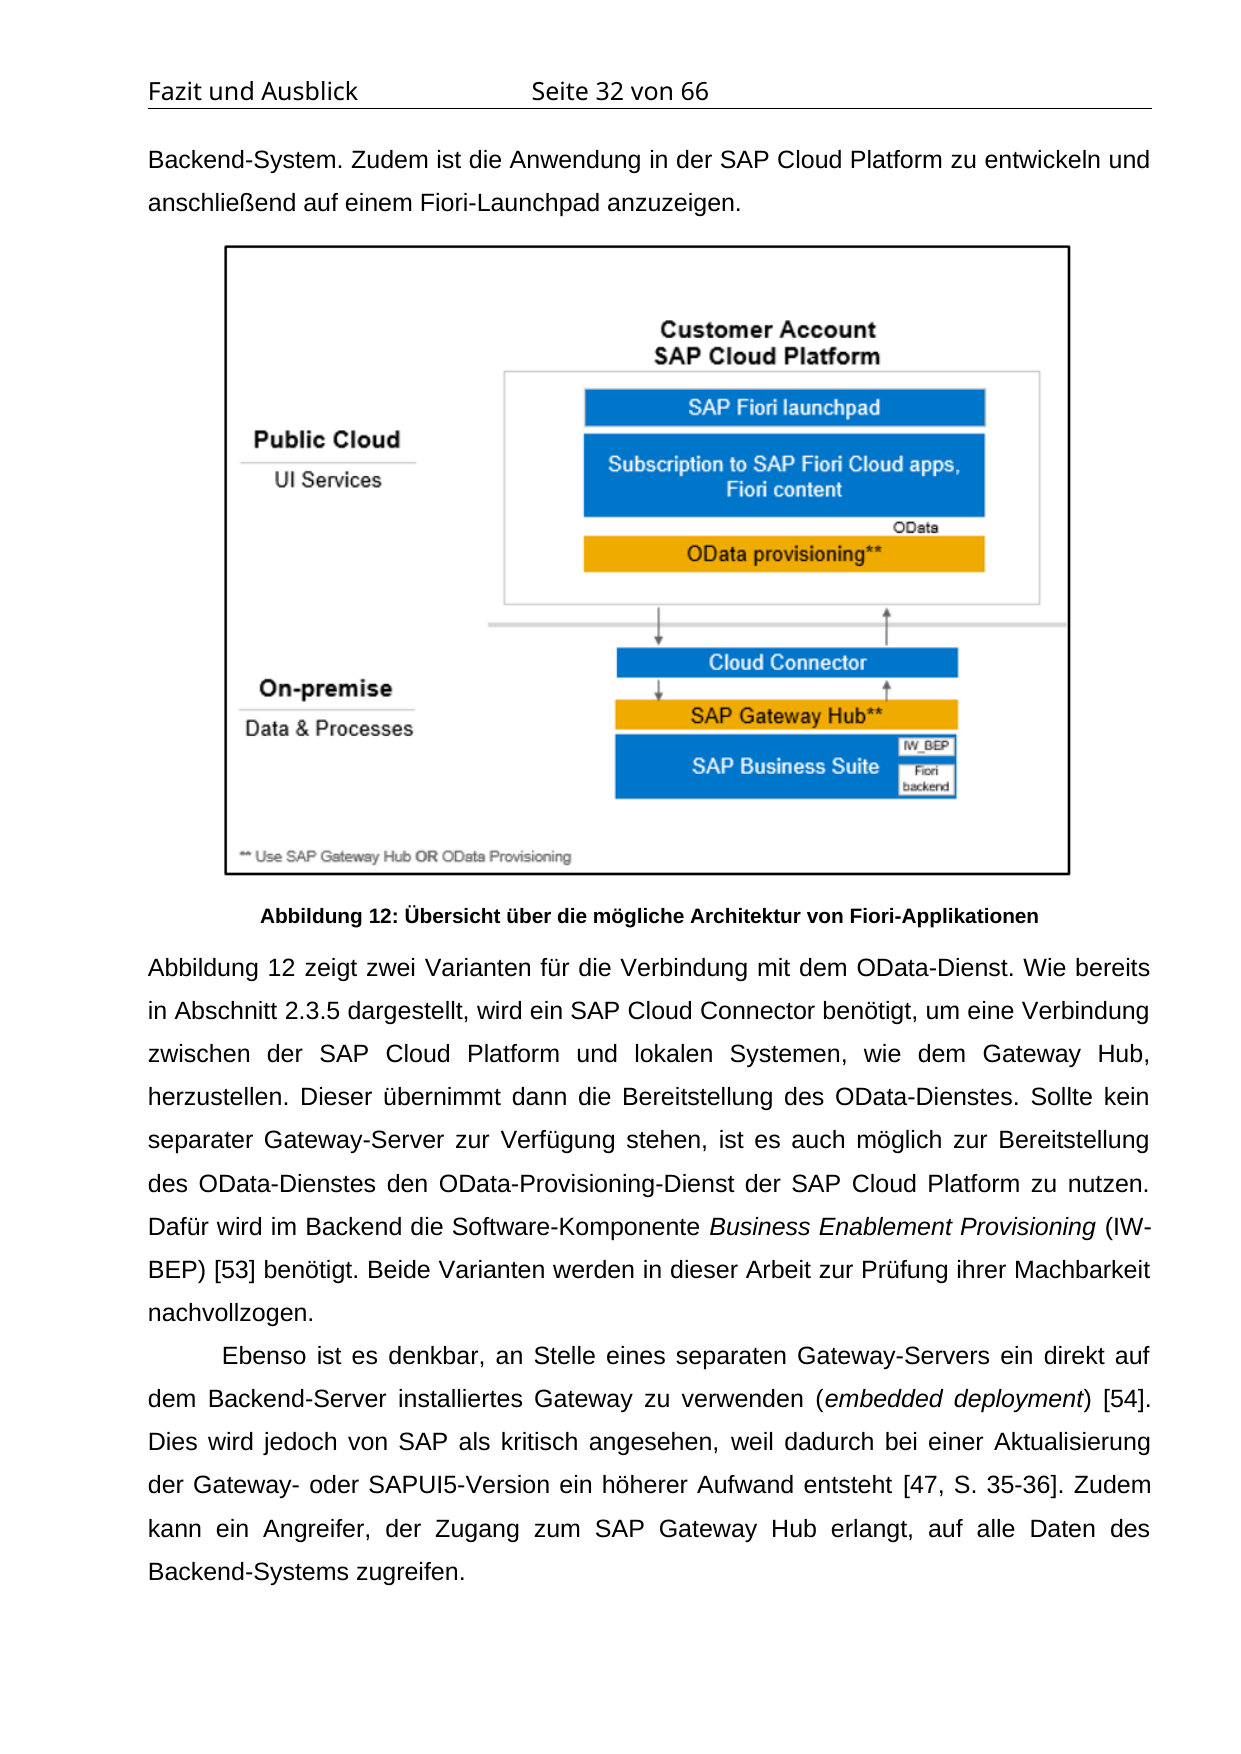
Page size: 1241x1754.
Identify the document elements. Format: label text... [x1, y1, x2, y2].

picture [222, 243, 1078, 878]
text Ebenso ist es denkbar, an Stelle eines separaten Gateway-Servers ein direkt auf dem Backend-Server installiertes Gateway zu verwenden (embedded deployment) . Dies wird jedoch von SAP als kritisch angesehen, weil dadurch bei einer Aktualisierung der Gateway- oder SAPUI5-Version ein höherer Aufwand entsteht . Zudem kann ein Angreifer, der Zugang zum SAP Gateway Hub erlangt, auf alle Daten des Backend-Systems zugreifen. [148, 1341, 1152, 1585]
text Abbildung 12 zeigt zwei Varianten für die Verbindung mit dem OData-Dienst. Wie bereits in Abschnitt 2.3.5 dargestellt, wird ein SAP Cloud Connector benötigt, um eine Verbindung zwischen der SAP Cloud Platform und lokalen Systemen, wie dem Gateway Hub, herzustellen. Dieser übernimmt dann die Bereitstellung des OData-Dienstes. Sollte kein separater Gateway-Server zur Verfügung stehen, ist es auch möglich zur Bereitstellung des OData-Dienstes den OData-Provisioning-Dienst der SAP Cloud Platform zu nutzen. Dafür wird im Backend die Software-Komponente Business Enablement Provisioning (IW-BEP) benötigt. Beide Varianten werden in dieser Arbeit zur Prüfung ihrer Machbarkeit nachvollzogen. [148, 953, 1152, 1327]
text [148, 145, 1152, 217]
